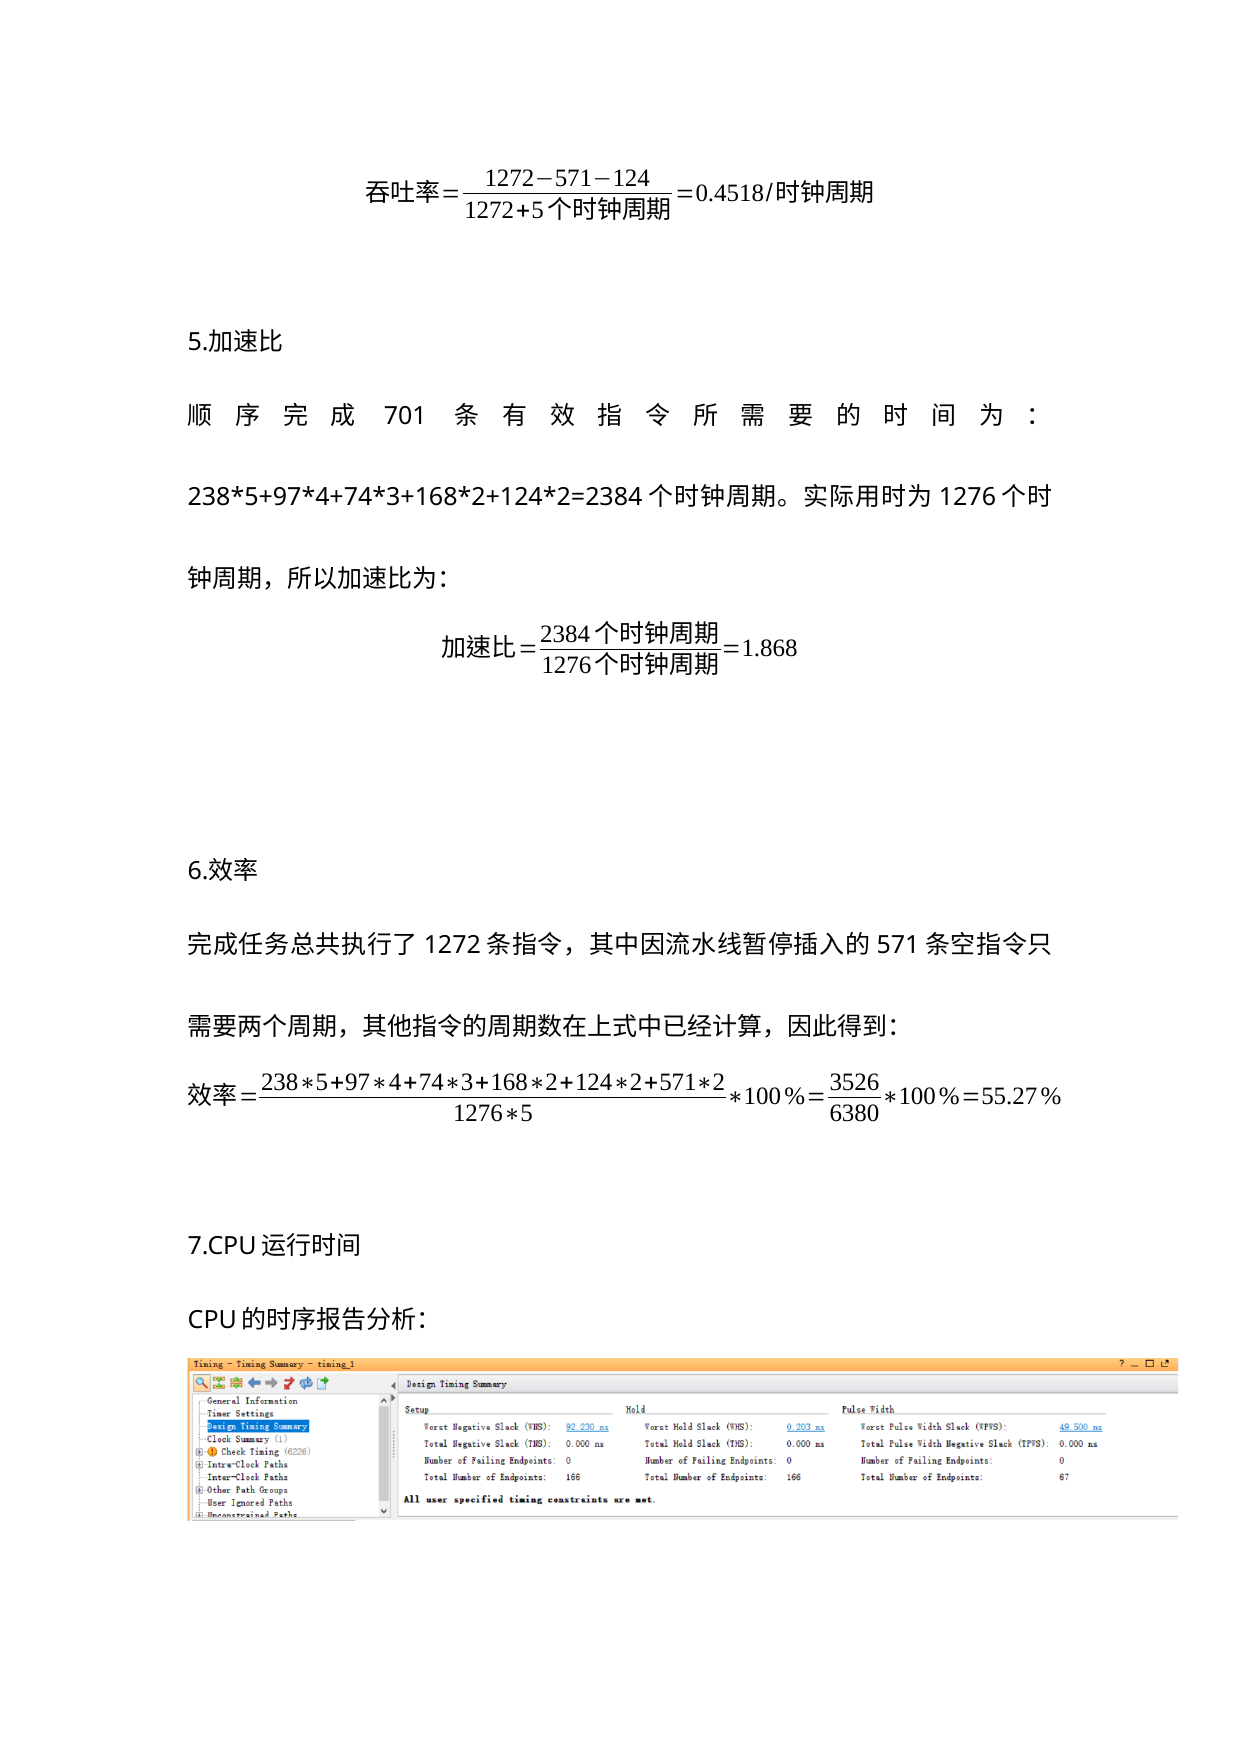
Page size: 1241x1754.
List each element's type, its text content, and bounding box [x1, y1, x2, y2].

text 完成任务总共执行了1272条指令，其中因流水线暂停插入的571条空指令只需要两个周期，其他指令的周期数在上式中已经计算，因此得到： [187, 910, 1053, 1057]
picture [187, 1358, 1179, 1521]
text 5.加速比 [187, 307, 1053, 372]
text 6.效率 [187, 836, 1053, 901]
text 顺序完成701条有效指令所需要的时间为：238*5+97*4+74*3+168*2+124*2=2384个时钟周期。实际用时为1276个时钟周期，所以加速比为： [187, 381, 1053, 609]
text 7.CPU运行时间 [187, 1211, 1053, 1276]
text CPU的时序报告分析： [187, 1285, 1053, 1350]
